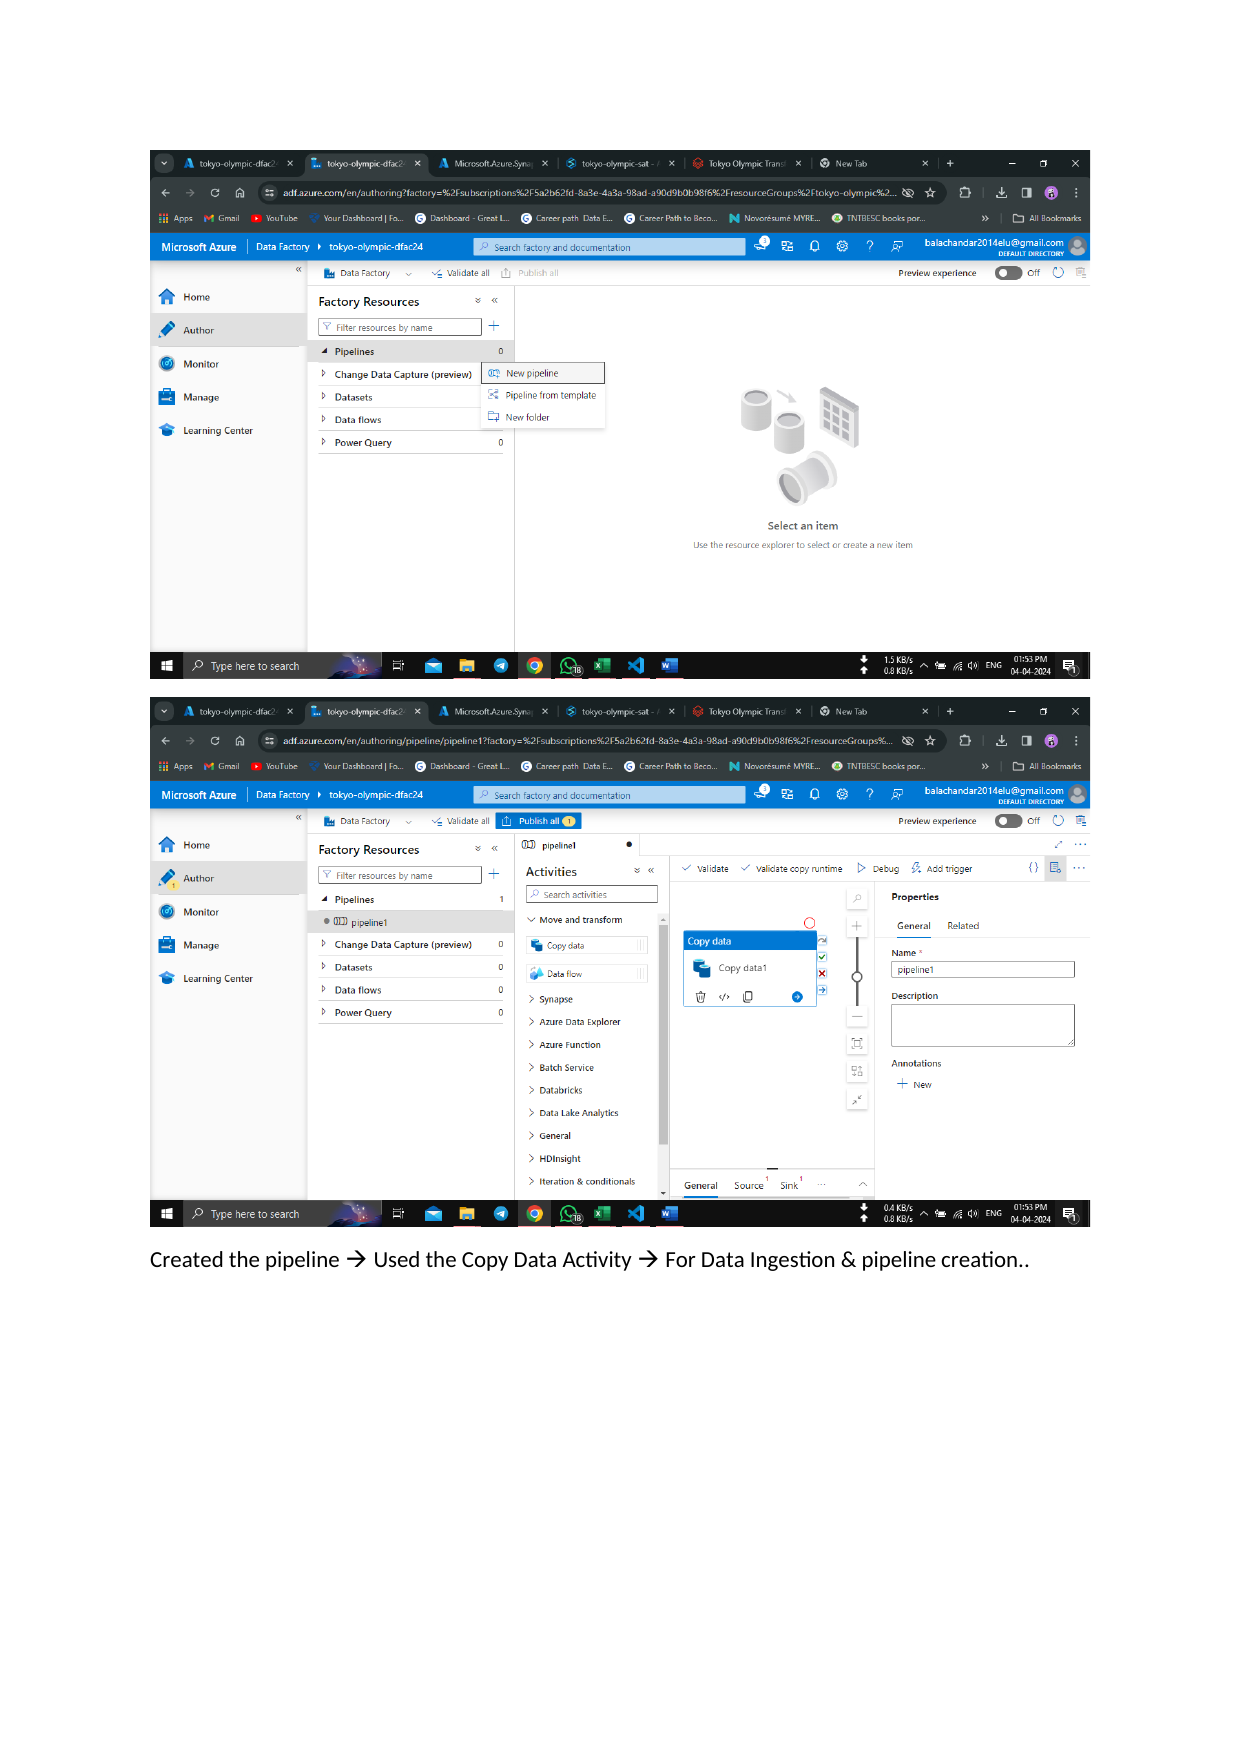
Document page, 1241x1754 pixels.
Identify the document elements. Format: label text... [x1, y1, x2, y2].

text Created the pipeline Used the Copy Data Activity For Data Ingestion & pipeline creation.. [150, 1245, 1090, 1273]
picture [150, 150, 1091, 679]
picture [150, 697, 1091, 1227]
